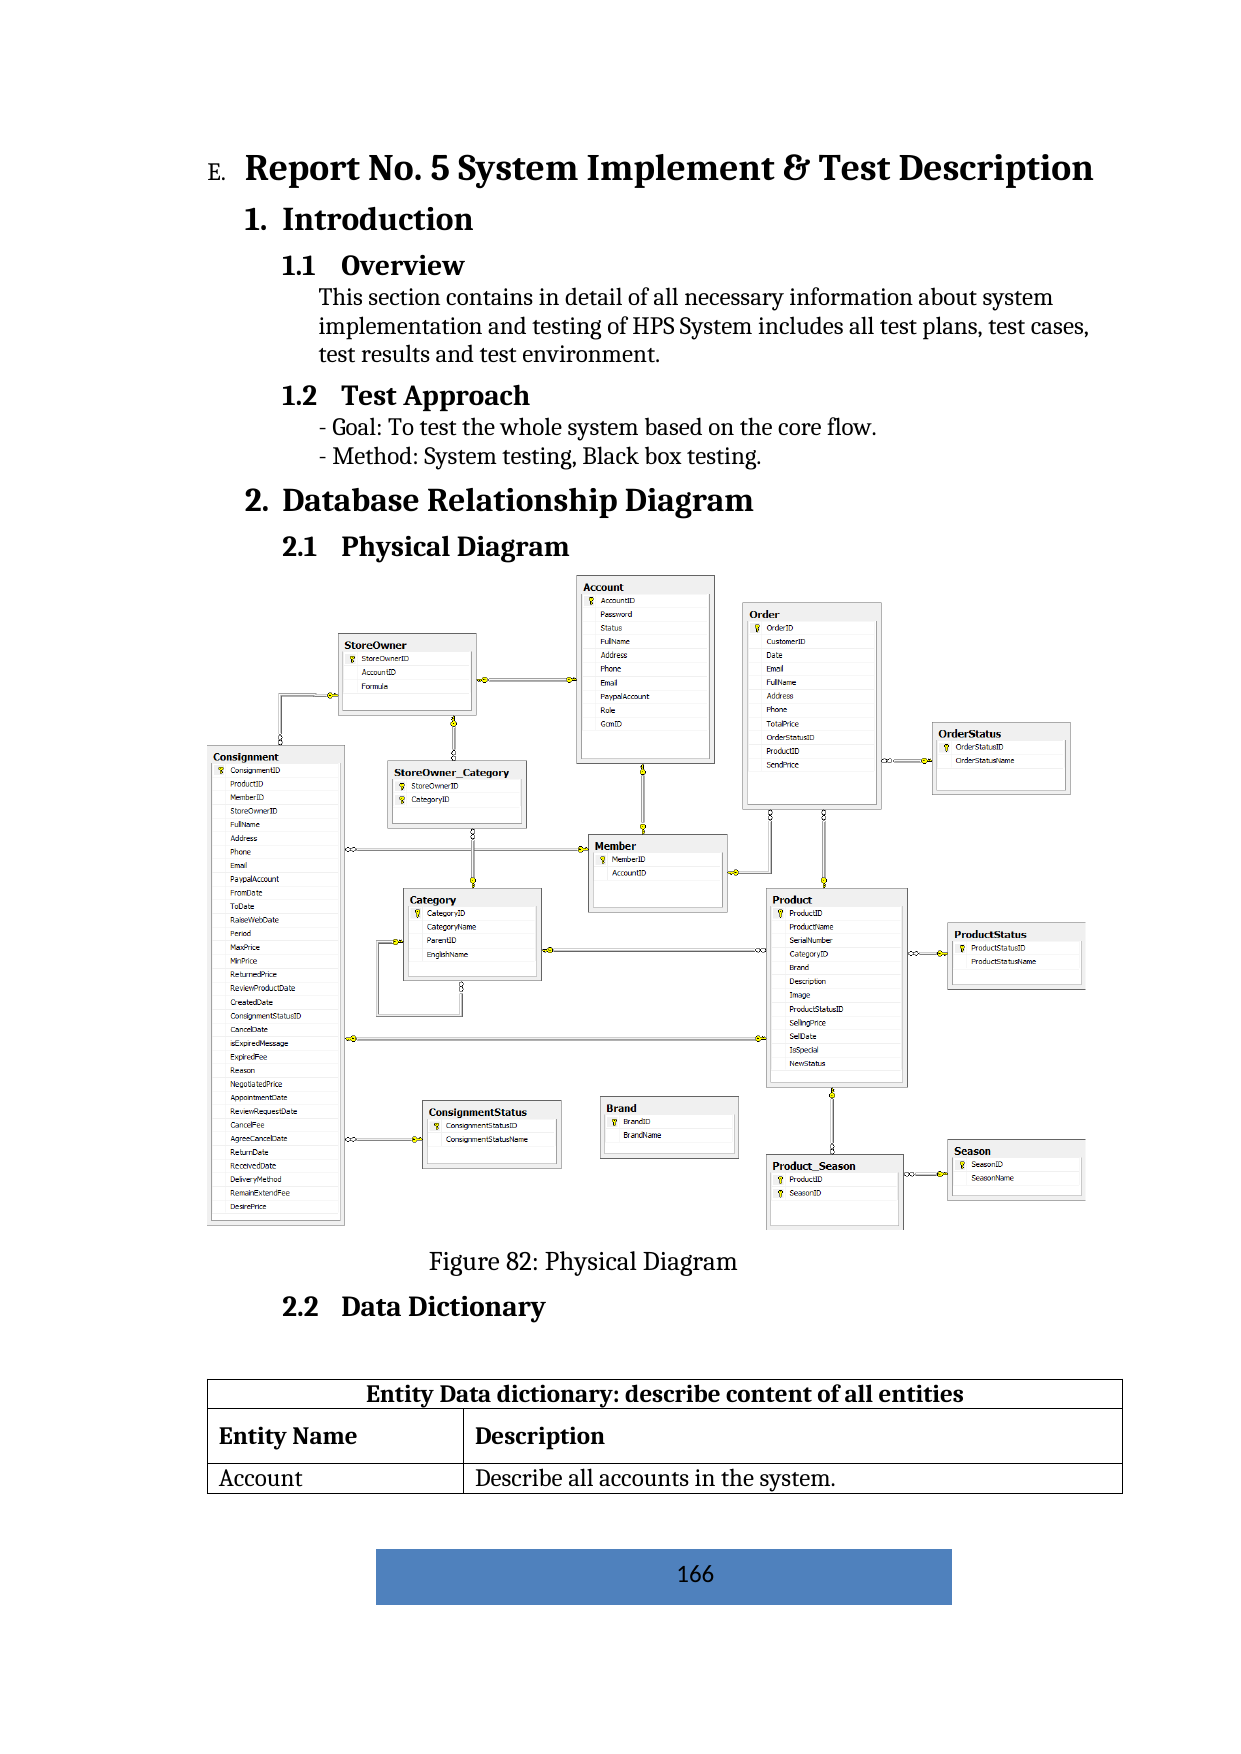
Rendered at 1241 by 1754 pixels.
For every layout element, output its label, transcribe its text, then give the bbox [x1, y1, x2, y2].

list This section contains in detail of all necessary information about system implementation and testing of HPS System includes all test plans, test cases, test results and test environment. [318, 283, 1122, 369]
subtitle Overview [282, 249, 1122, 283]
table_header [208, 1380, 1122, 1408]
subtitle Introduction [244, 201, 1122, 239]
subtitle Database Relationship Diagram [244, 481, 1122, 519]
subtitle Report No. 5 System Implement & Test Description [207, 147, 1122, 190]
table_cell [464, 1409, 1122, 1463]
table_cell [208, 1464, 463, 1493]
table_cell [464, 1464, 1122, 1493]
subtitle Data Dictionary [282, 1290, 1122, 1323]
subtitle Physical Diagram [282, 530, 1122, 563]
list - Method: System testing, Black box testing. [318, 442, 1122, 471]
picture [207, 575, 1122, 1230]
list - Goal: To test the whole system based on the core flow. [318, 413, 1122, 442]
subtitle Test Approach [282, 379, 1122, 413]
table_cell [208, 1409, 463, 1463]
